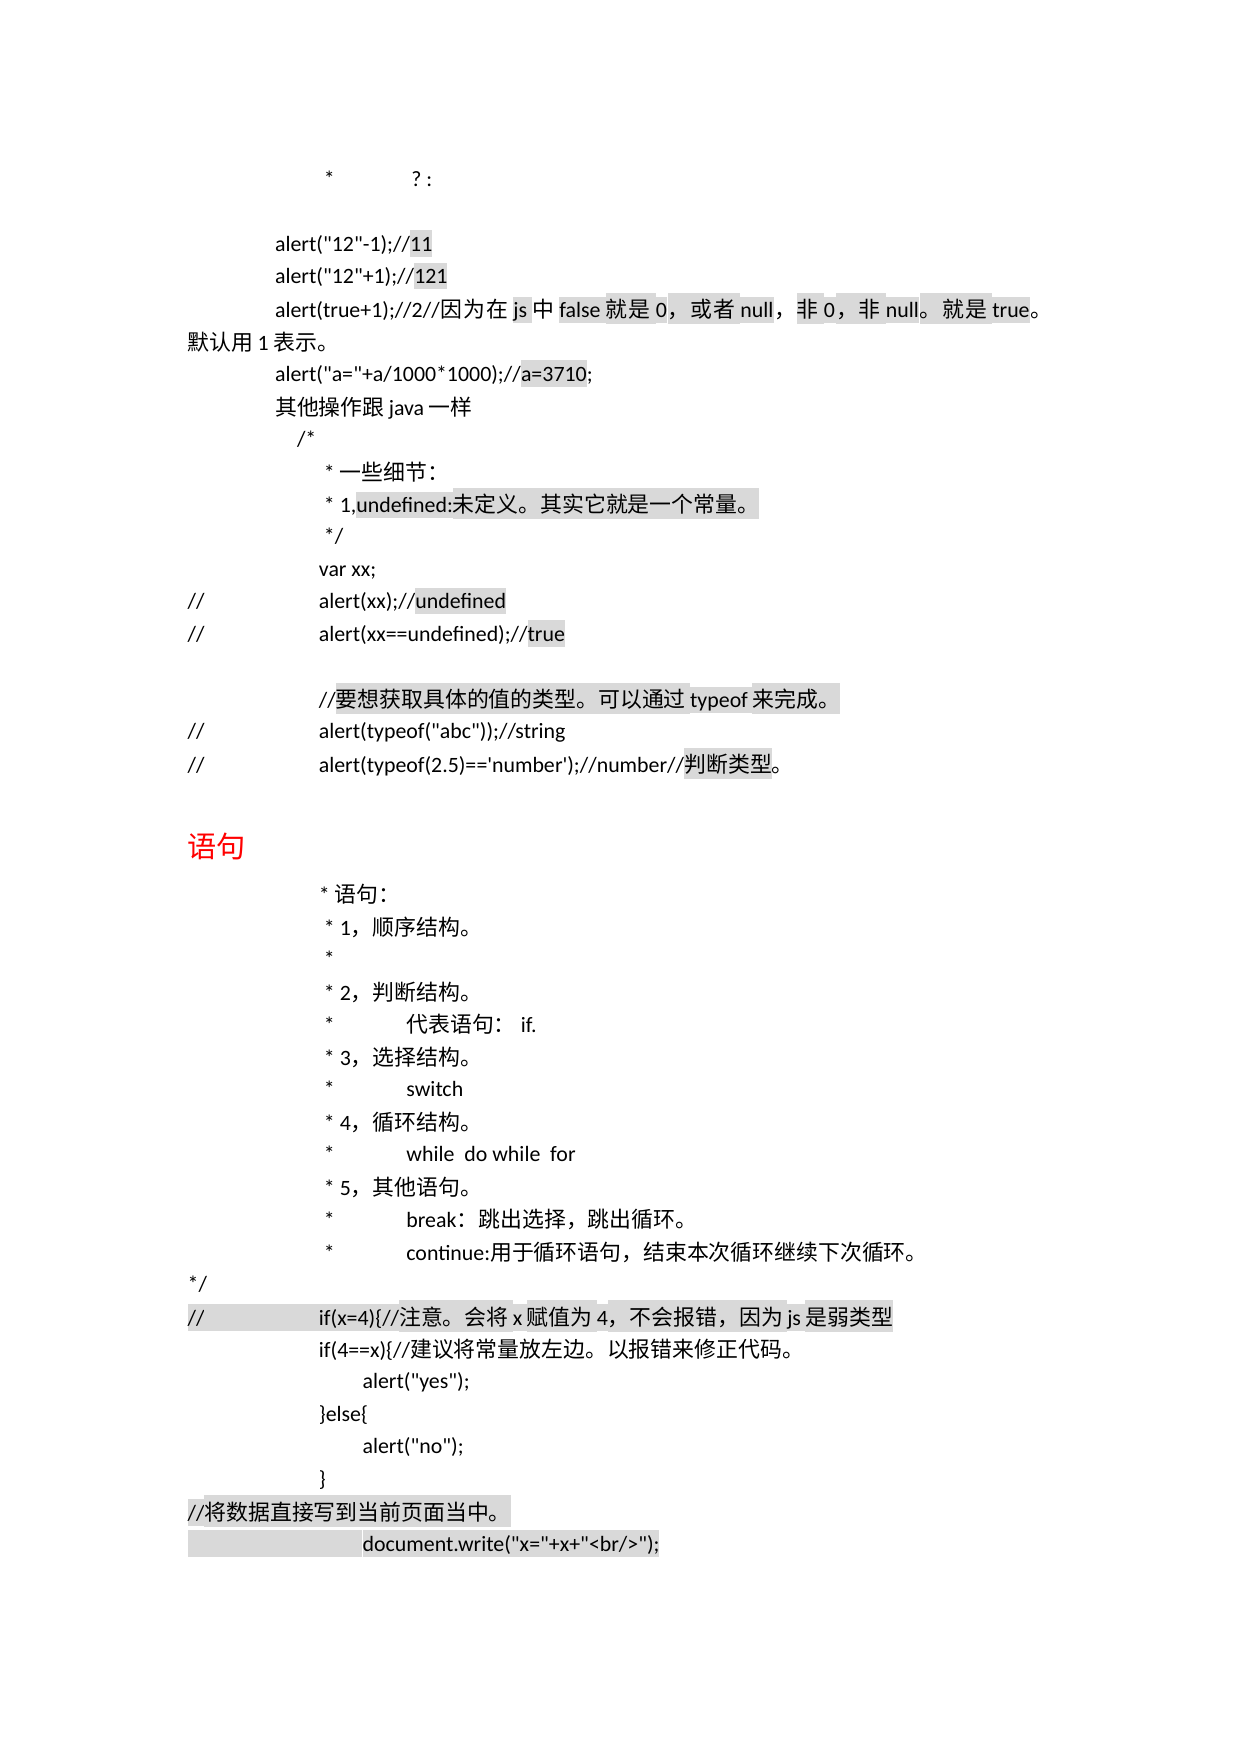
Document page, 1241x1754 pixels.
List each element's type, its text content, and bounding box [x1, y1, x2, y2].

text * 一些细节： [187, 454, 1053, 487]
text alert("12"-1);//11 [187, 227, 1053, 259]
text // alert(xx);//undefined [187, 584, 1053, 617]
text alert(true+1);//2//因为在js中false就是0，或者null，非0，非null。就是true。默认用1表示。 [187, 292, 1053, 357]
text */ [187, 1267, 1053, 1299]
text document.write("x="+x+"<br/>"); [187, 1527, 1053, 1559]
text alert("no"); [187, 1429, 1053, 1462]
text * while do while for [187, 1137, 1053, 1169]
text * 代表语句： if. [187, 1007, 1053, 1039]
text * continue:用于循环语句，结束本次循环继续下次循环。 [187, 1234, 1053, 1267]
text * 4，循环结构。 [187, 1104, 1053, 1137]
text */ [187, 519, 1053, 552]
text }else{ [187, 1397, 1053, 1429]
text * 语句： [187, 877, 1053, 909]
text * 3，选择结构。 [187, 1039, 1053, 1072]
text * ? : [187, 162, 1053, 194]
text alert("a="+a/1000*1000);//a=3710; [187, 357, 1053, 389]
text 语句 [187, 812, 1053, 877]
text //将数据直接写到当前页面当中。 [187, 1494, 1053, 1527]
text * break：跳出选择，跳出循环。 [187, 1202, 1053, 1234]
text * 1，顺序结构。 [187, 909, 1053, 942]
text if(4==x){//建议将常量放左边。以报错来修正代码。 [187, 1332, 1053, 1364]
text * 5，其他语句。 [187, 1169, 1053, 1202]
text 其他操作跟java一样 [187, 389, 1053, 422]
text //要想获取具体的值的类型。可以通过typeof来完成。 [187, 682, 1053, 714]
text alert("yes"); [187, 1364, 1053, 1397]
text // alert(typeof("abc"));//string [187, 714, 1053, 747]
text * switch [187, 1072, 1053, 1104]
text // alert(typeof(2.5)=='number');//number//判断类型。 [187, 747, 1053, 779]
text } [187, 1462, 1053, 1494]
text // if(x=4){//注意。会将x赋值为4，不会报错，因为js是弱类型 [187, 1299, 1053, 1332]
text // alert(xx==undefined);//true [187, 617, 1053, 649]
text /* [187, 422, 1053, 454]
text var xx; [187, 552, 1053, 584]
text * 1,undefined:未定义。其实它就是一个常量。 [187, 487, 1053, 519]
text alert("12"+1);//121 [187, 259, 1053, 292]
text * [187, 942, 1053, 974]
text * 2，判断结构。 [187, 974, 1053, 1007]
